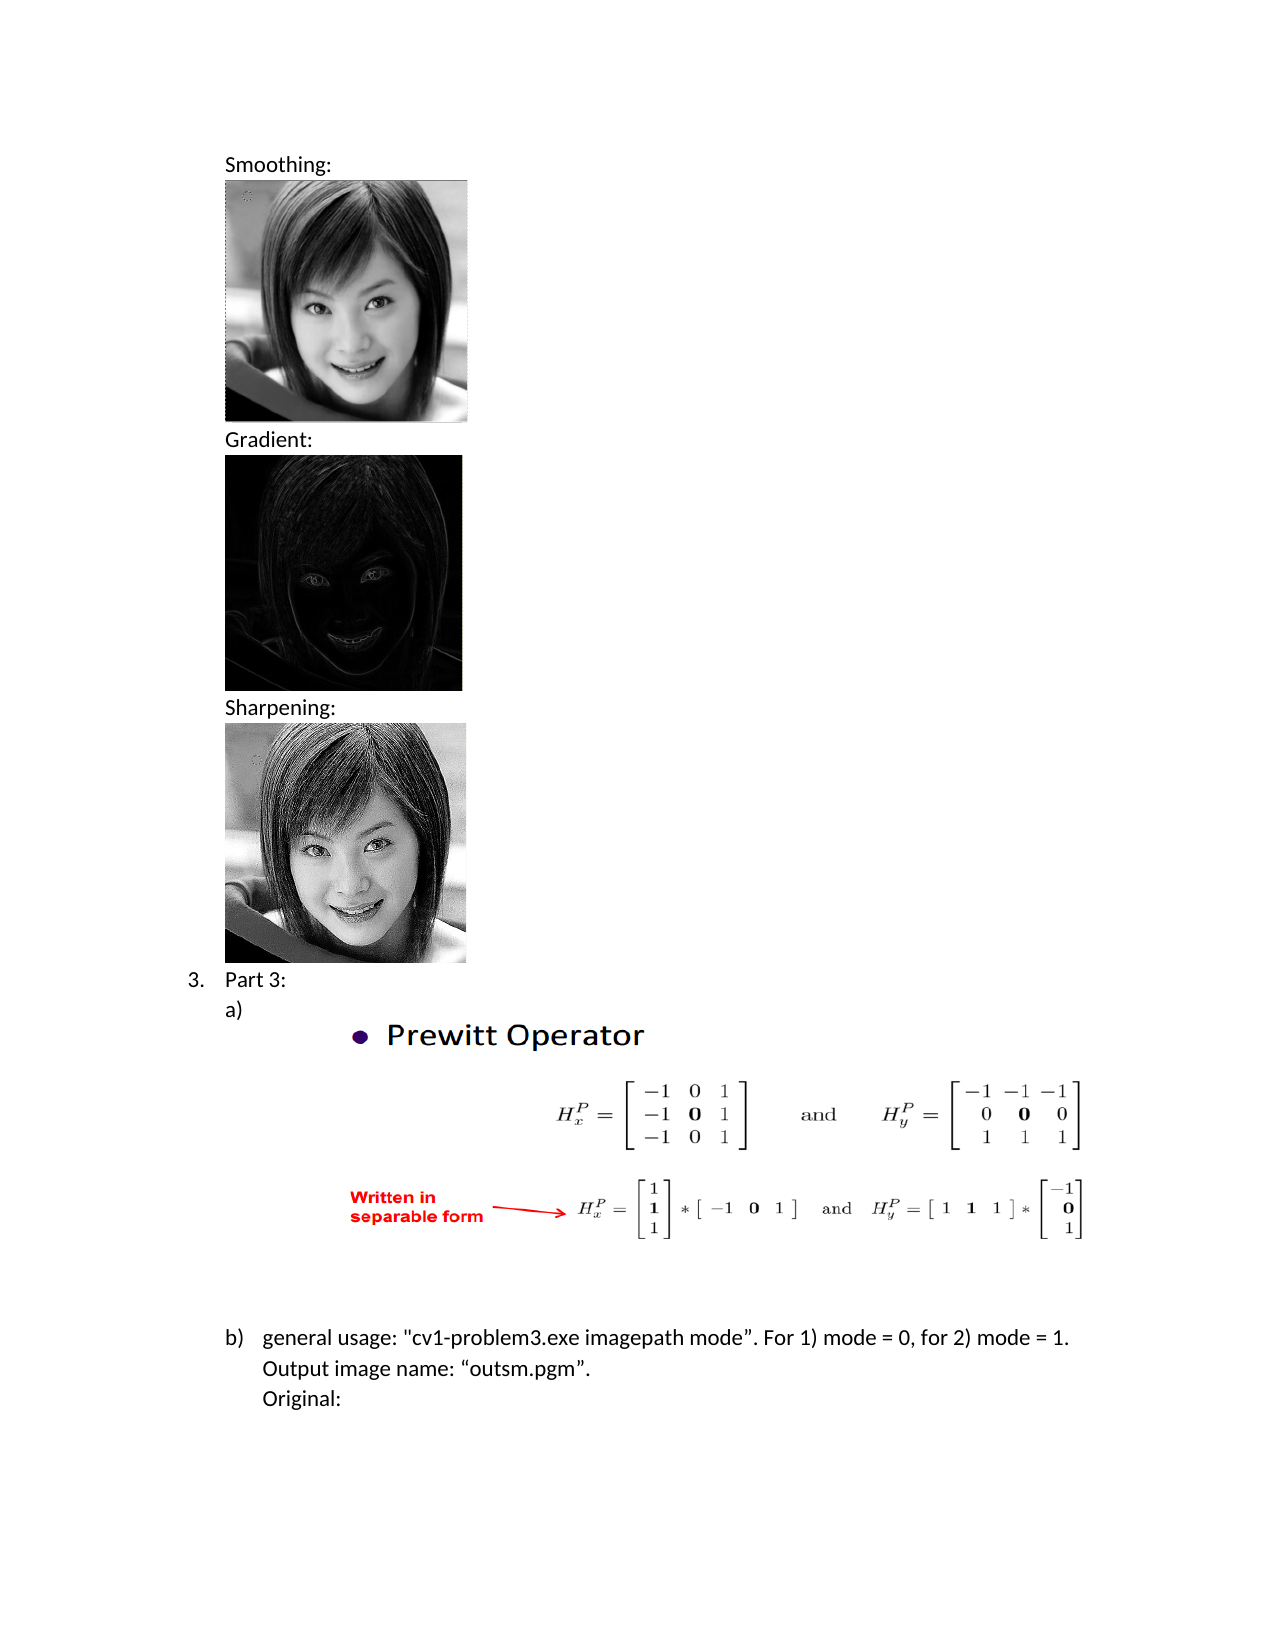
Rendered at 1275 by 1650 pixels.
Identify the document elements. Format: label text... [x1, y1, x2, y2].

list Smoothing: [225, 150, 1125, 178]
picture [225, 455, 463, 691]
list Part 3: [187, 965, 1125, 993]
picture [225, 180, 468, 423]
picture [326, 1002, 1113, 1277]
picture [225, 723, 467, 963]
list Original: [262, 1384, 1125, 1412]
list Sharpening: [225, 693, 1125, 721]
list Gradient: [225, 425, 1125, 453]
list general usage: "cv1-problem3.exe imagepath mode”. For 1) mode = 0, for 2) mode = 1. Output image name: “outsm.pgm”. [225, 1323, 1125, 1382]
